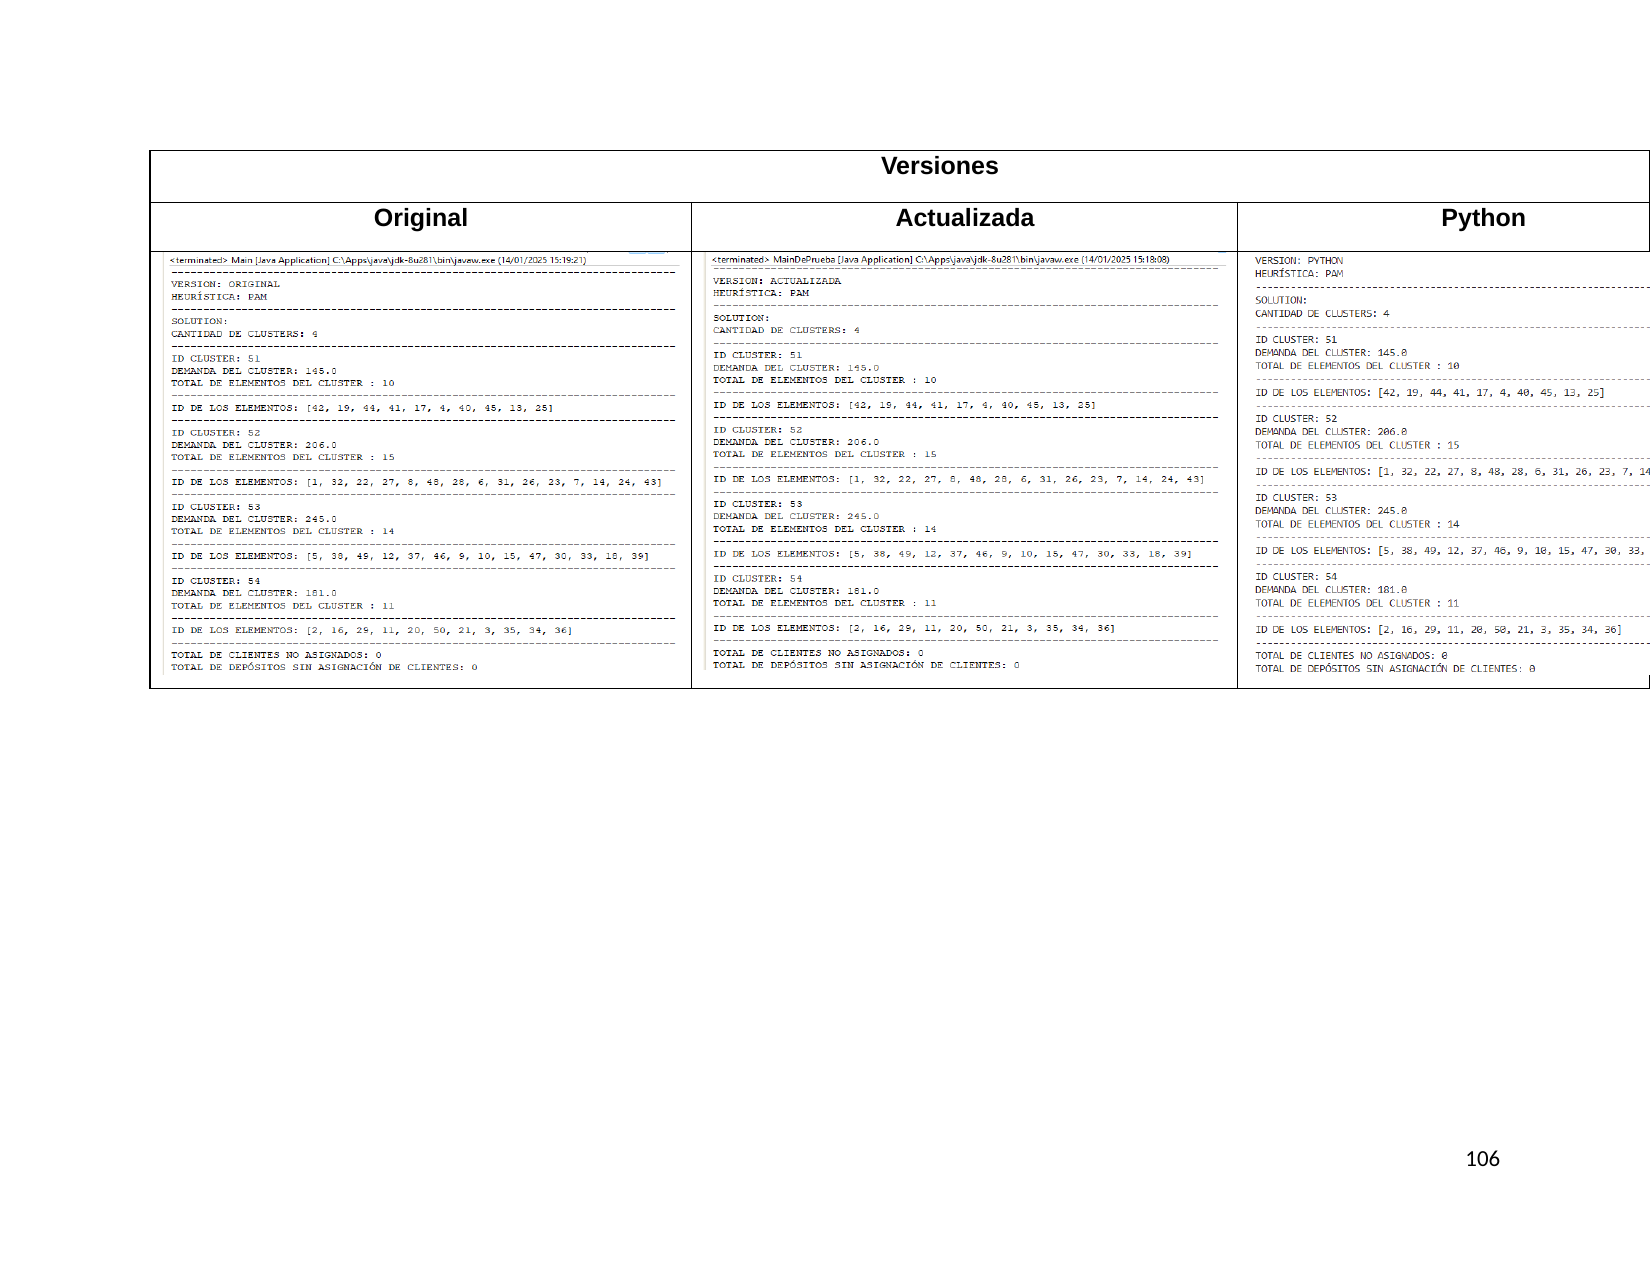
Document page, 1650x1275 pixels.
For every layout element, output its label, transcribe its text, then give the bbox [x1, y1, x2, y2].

picture [703, 252, 1227, 670]
table_cell [692, 252, 1237, 688]
table_cell Python [1238, 203, 1649, 251]
table_cell [151, 252, 691, 688]
picture [1250, 252, 1650, 675]
picture [162, 252, 680, 675]
table_cell Actualizada [692, 203, 1237, 251]
table_cell [1238, 252, 1649, 688]
table_cell Original [151, 203, 691, 251]
table_cell Versiones [151, 151, 1649, 202]
